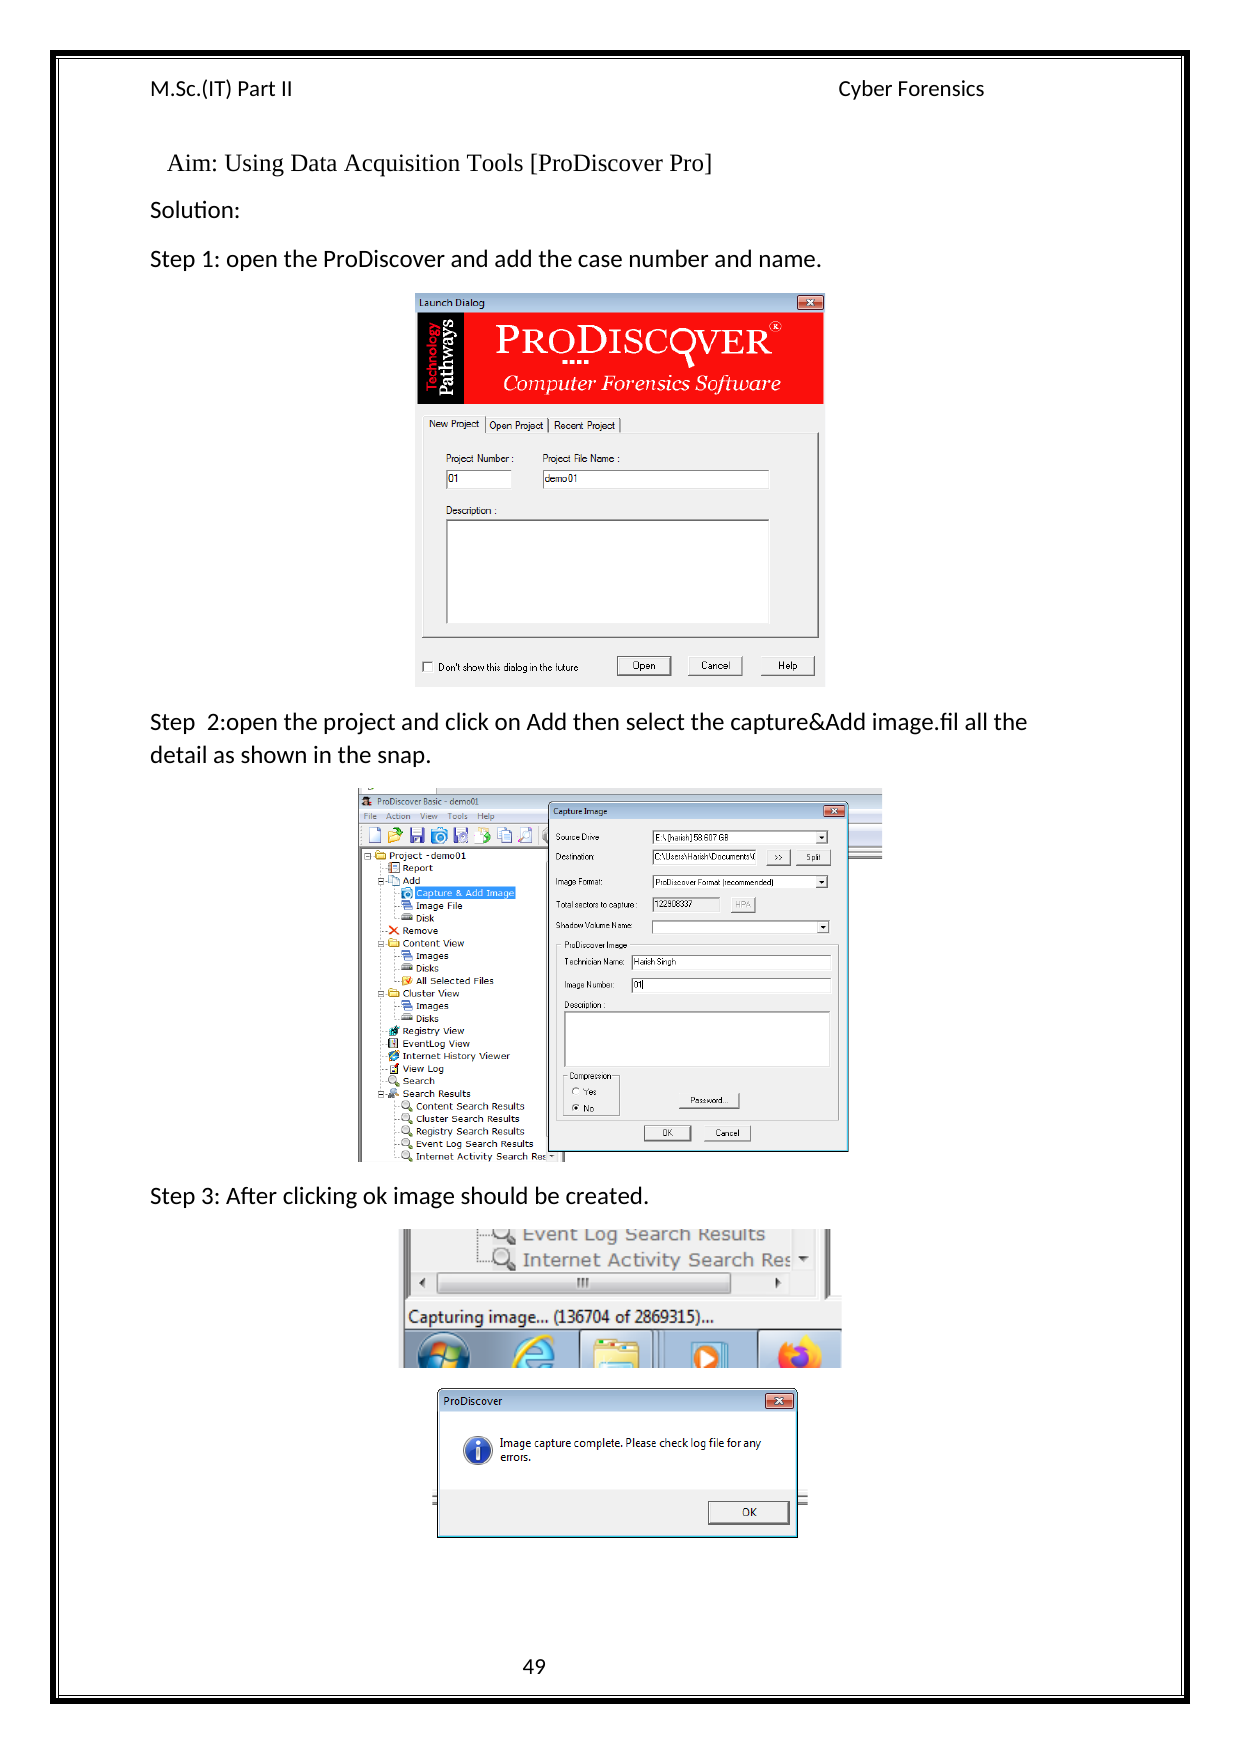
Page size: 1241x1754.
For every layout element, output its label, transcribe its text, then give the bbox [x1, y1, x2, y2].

picture [432, 1386, 808, 1541]
picture [358, 788, 883, 1162]
picture [415, 293, 826, 687]
text Step 3: After clicking ok image should be created. [150, 1180, 1090, 1211]
text Step 1: open the ProDiscover and add the case number and name. [150, 244, 1090, 274]
picture [398, 1229, 842, 1368]
text Aim: Using Data Acquisition Tools [ProDiscover Pro] [167, 150, 1090, 177]
text Step 2:open the project and click on Add then select the capture&Add image.fil all the detail as shown in the snap. [150, 706, 1090, 769]
text Solution: [150, 194, 1090, 224]
